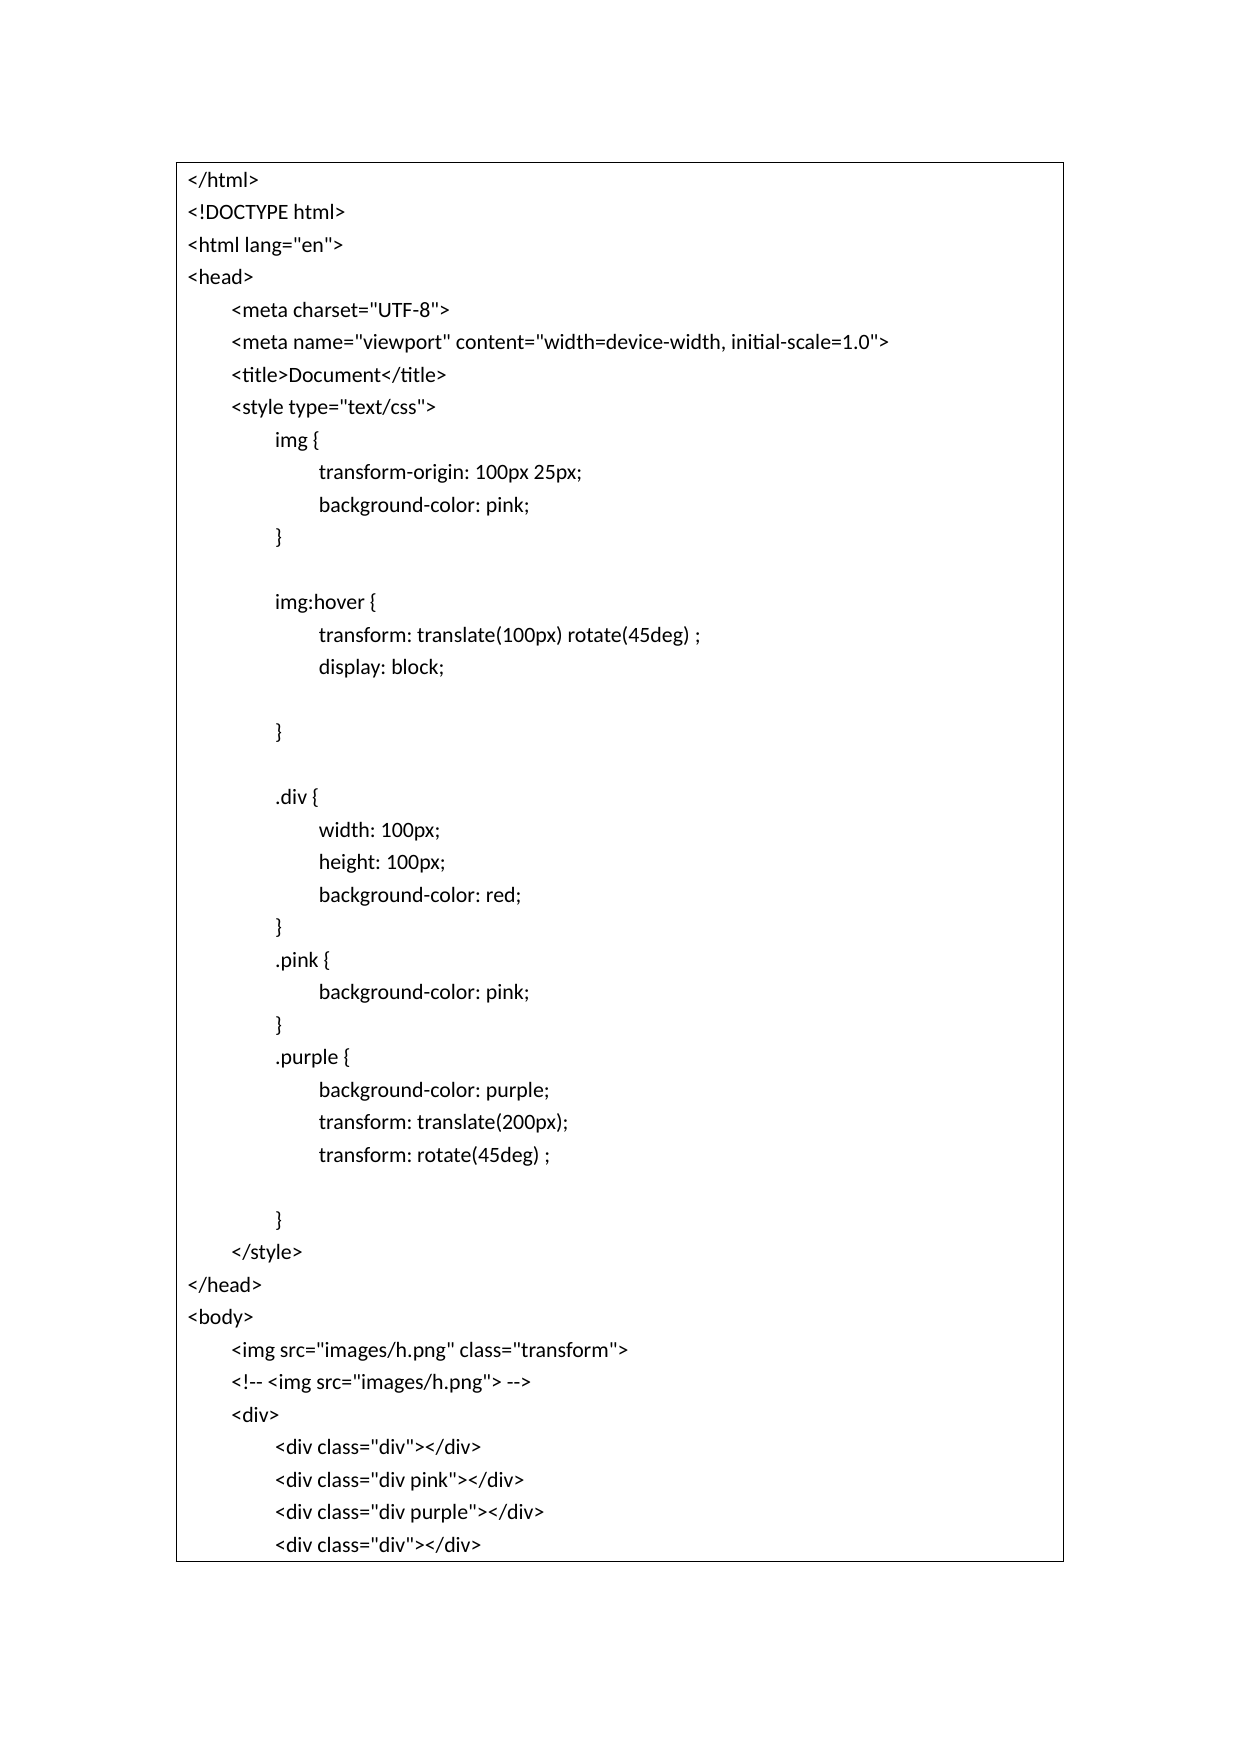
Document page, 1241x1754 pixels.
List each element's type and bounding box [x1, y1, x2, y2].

table_header [177, 163, 1063, 1561]
